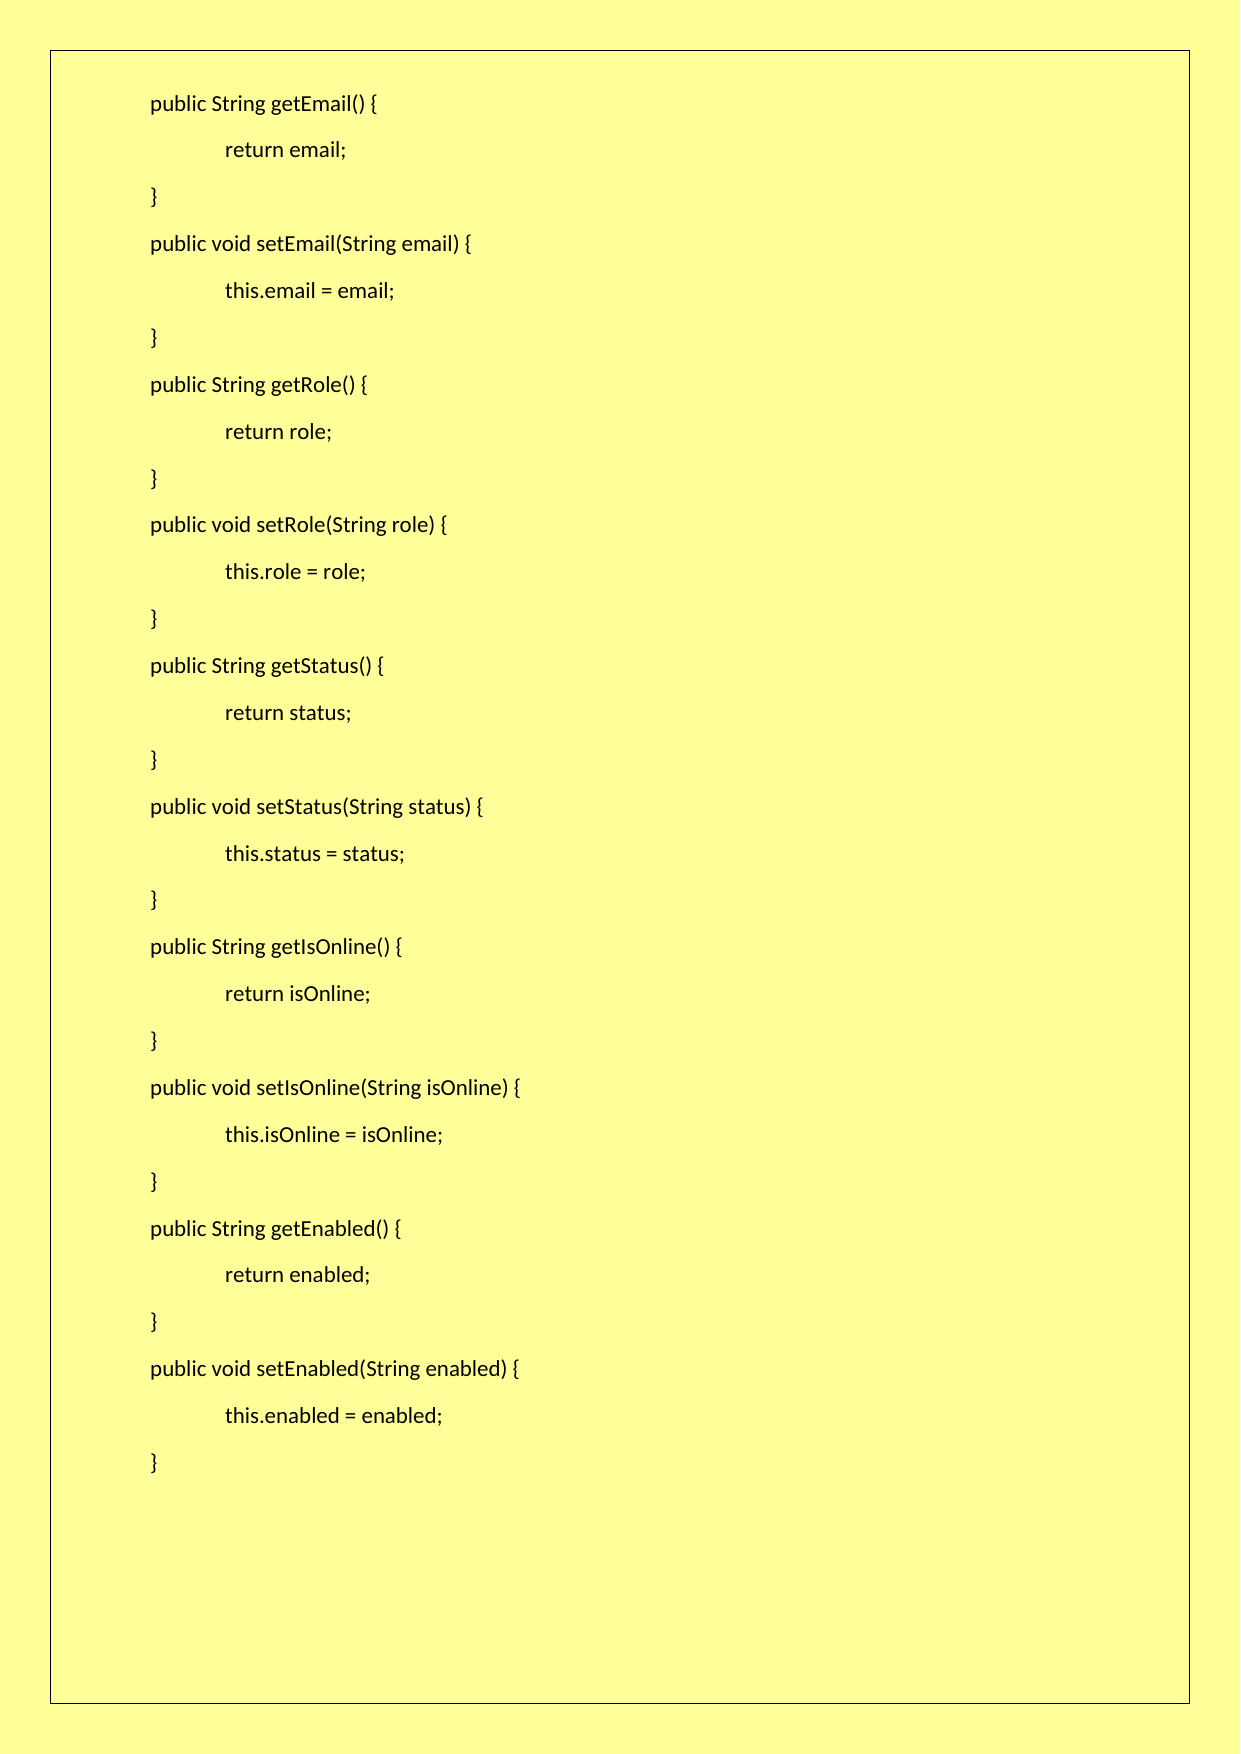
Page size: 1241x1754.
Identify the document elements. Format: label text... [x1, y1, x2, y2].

text } [91, 1448, 1154, 1476]
text return isOnline; [91, 979, 1154, 1007]
text this.email = email; [91, 276, 1154, 304]
text public String getIsOnline() { [91, 932, 1154, 960]
text public String getEnabled() { [91, 1214, 1154, 1242]
text } [91, 182, 1154, 210]
text public String getStatus() { [91, 651, 1154, 679]
text } [91, 464, 1154, 492]
text } [91, 604, 1154, 632]
text } [91, 886, 1154, 913]
text return email; [91, 136, 1154, 163]
text public void setEmail(String email) { [91, 229, 1154, 257]
text } [91, 1307, 1154, 1335]
text } [91, 745, 1154, 773]
text public String getRole() { [91, 370, 1154, 398]
text public void setIsOnline(String isOnline) { [91, 1073, 1154, 1101]
text return status; [91, 698, 1154, 726]
text public void setEnabled(String enabled) { [91, 1354, 1154, 1382]
text return role; [91, 417, 1154, 445]
text this.role = role; [91, 557, 1154, 585]
text public void setRole(String role) { [91, 511, 1154, 538]
text this.isOnline = isOnline; [91, 1120, 1154, 1148]
text return enabled; [91, 1261, 1154, 1288]
text public void setStatus(String status) { [91, 792, 1154, 820]
text this.enabled = enabled; [91, 1401, 1154, 1429]
text } [91, 1026, 1154, 1054]
text } [91, 1167, 1154, 1195]
text } [91, 323, 1154, 351]
text this.status = status; [91, 839, 1154, 867]
text public String getEmail() { [91, 89, 1154, 117]
